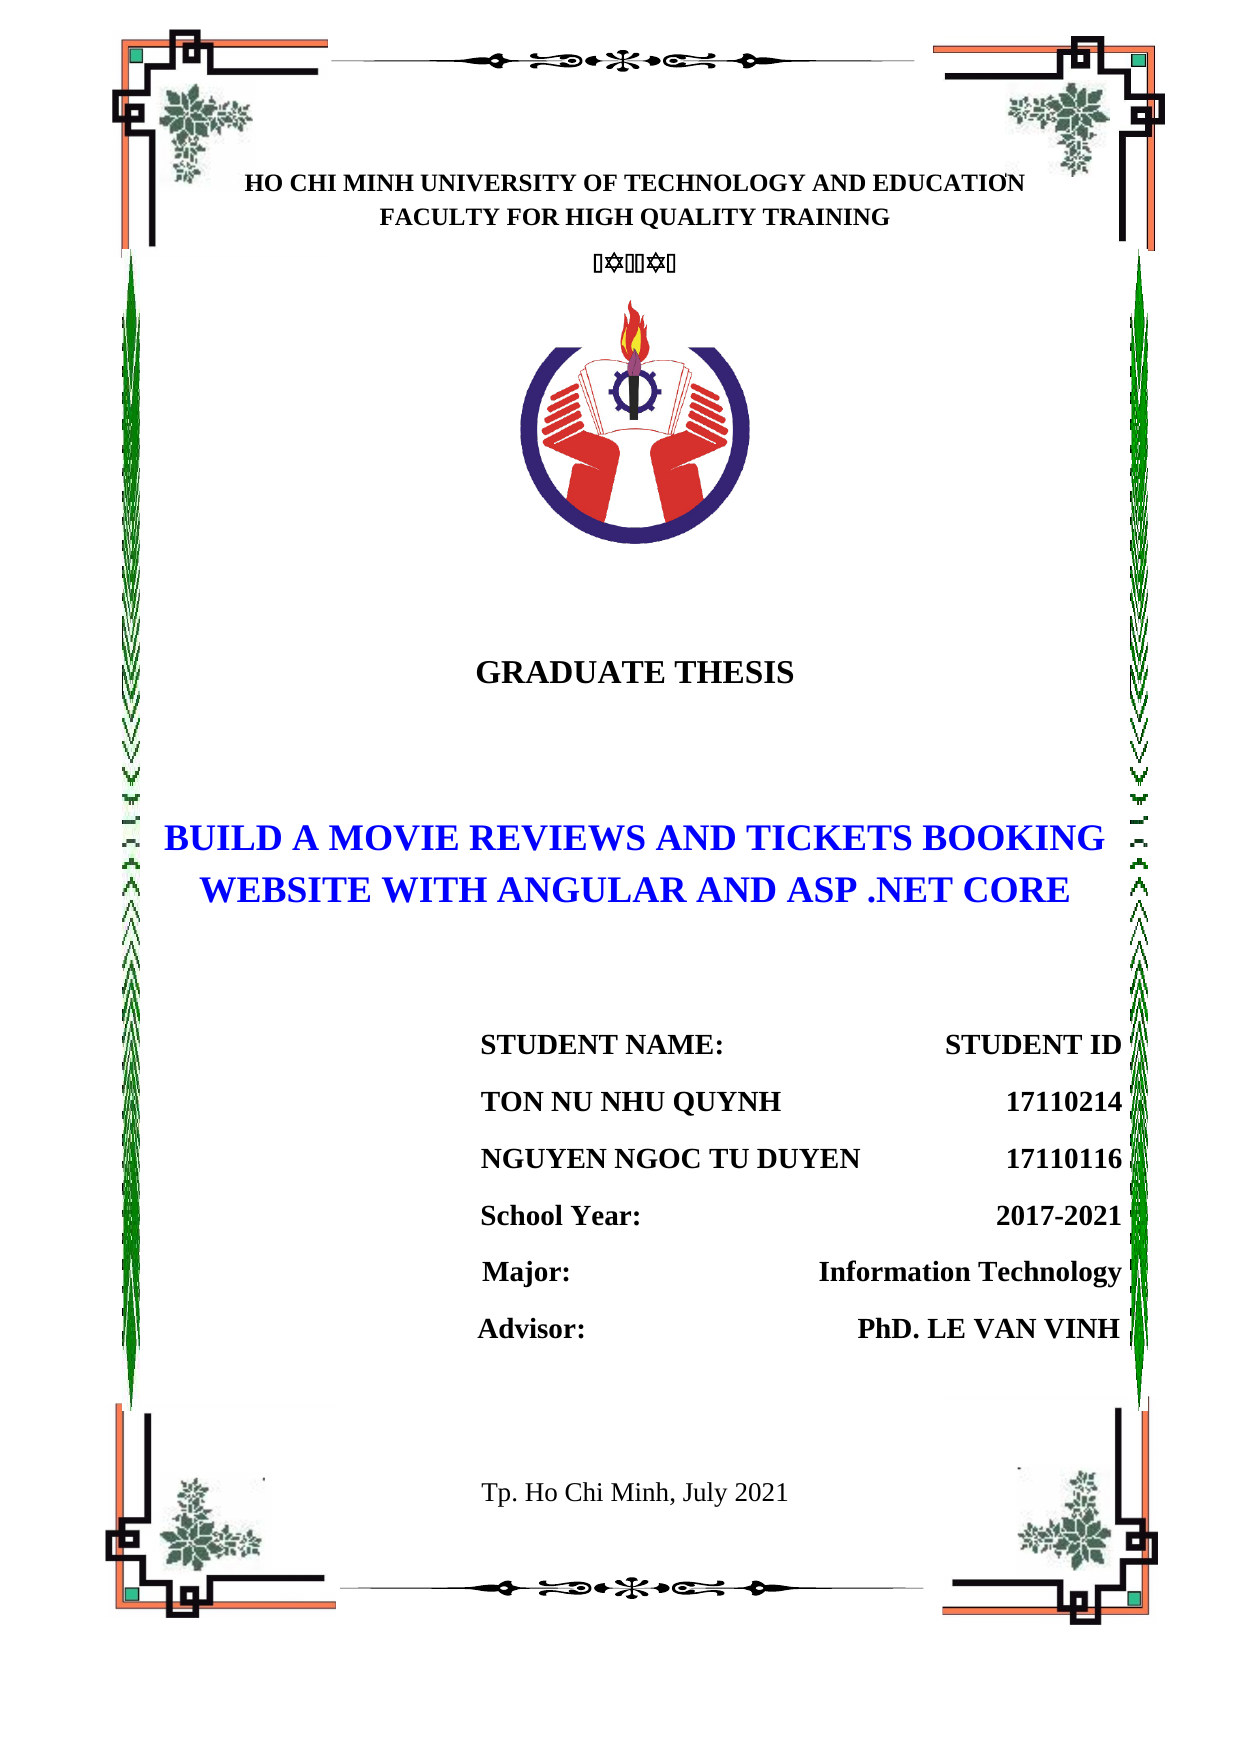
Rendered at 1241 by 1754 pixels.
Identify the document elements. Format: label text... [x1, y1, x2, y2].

picture [512, 299, 758, 544]
picture [933, 36, 1165, 251]
text BUILD A MOVIE REVIEWS AND TICKETS BOOKING WEBSITE WITH ANGULAR AND ASP .NET CORE [148, 816, 1122, 911]
text Tp. Ho Chi Minh, July 2021 [148, 1476, 1122, 1507]
text TON NU NHU QUYNH 17110214 [298, 1084, 1122, 1117]
picture [157, 84, 252, 168]
picture [160, 1507, 264, 1573]
picture [943, 1397, 1158, 1624]
text FACULTY FOR HIGH QUALITY TRAINING [148, 202, 1122, 231]
text School Year: 2017-2021 [298, 1198, 1122, 1231]
picture [1018, 1507, 1113, 1570]
text GRADUATE THESIS [148, 652, 1122, 690]
text Major: Information Technology [298, 1254, 1122, 1288]
picture [1018, 1468, 1113, 1476]
text STUDENT NAME: STUDENT ID [223, 1027, 1122, 1061]
text HO CHI MINH UNIVERSITY OF TECHNOLOGY AND EDUCATION [148, 168, 1122, 197]
text Advisor: PhD. LE VAN VINH [298, 1311, 1122, 1345]
text NGUYEN NGOC TU DUYEN 17110116 [298, 1141, 1122, 1174]
picture [106, 30, 335, 1617]
